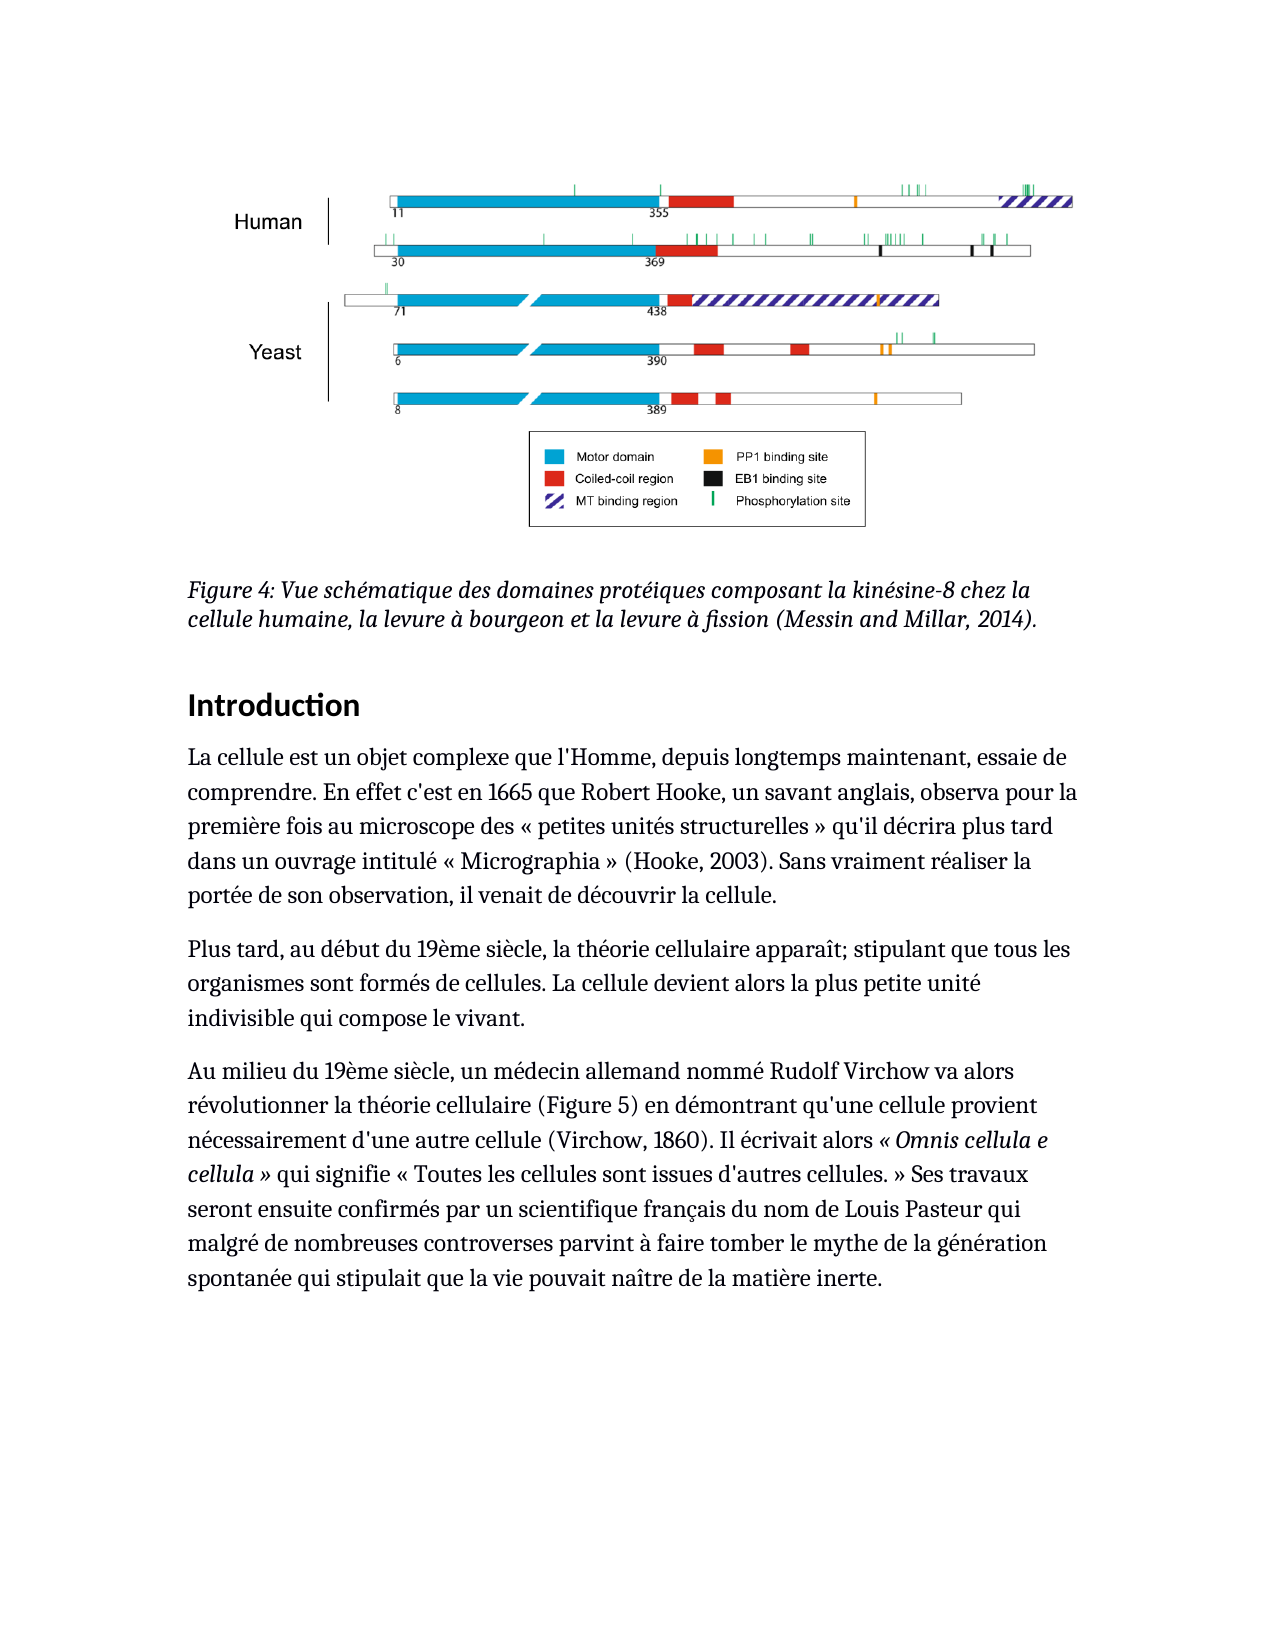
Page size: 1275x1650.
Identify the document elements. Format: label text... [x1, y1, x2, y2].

text Figure 4: Vue schématique des domaines protéiques composant la kinésine-8 chez la cellule humaine, la levure à bourgeon et la levure à fission (Messin and Millar, 2014). [187, 576, 1087, 634]
subtitle Introduction [187, 684, 1087, 724]
text La cellule est un objet complexe que l'Homme, depuis longtemps maintenant, essaie de comprendre. En effet c'est en 1665 que Robert Hooke, un savant anglais, observa pour la première fois au microscope des « petites unités structurelles » qu'il décrira plus tard dans un ouvrage intitulé « Micrographia » (Hooke, 2003). Sans vraiment réaliser la portée de son observation, il venait de découvrir la cellule. [187, 743, 1087, 910]
text Plus tard, au début du 19ème siècle, la théorie cellulaire apparaît; stipulant que tous les organismes sont formés de cellules. La cellule devient alors la plus petite unité indivisible qui compose le vivant. [187, 934, 1087, 1032]
picture [206, 150, 1107, 556]
text Au milieu du 19ème siècle, un médecin allemand nommé Rudolf Virchow va alors révolutionner la théorie cellulaire (Figure 5) en démontrant qu'une cellule provient nécessairement d'une autre cellule (Virchow, 1860). Il écrivait alors « Omnis cellula e cellula » qui signifie « Toutes les cellules sont issues d'autres cellules. » Ses travaux seront ensuite confirmés par un scientifique français du nom de Louis Pasteur qui malgré de nombreuses controverses parvint à faire tomber le mythe de la génération spontanée qui stipulait que la vie pouvait naître de la matière inerte. [187, 1057, 1087, 1292]
